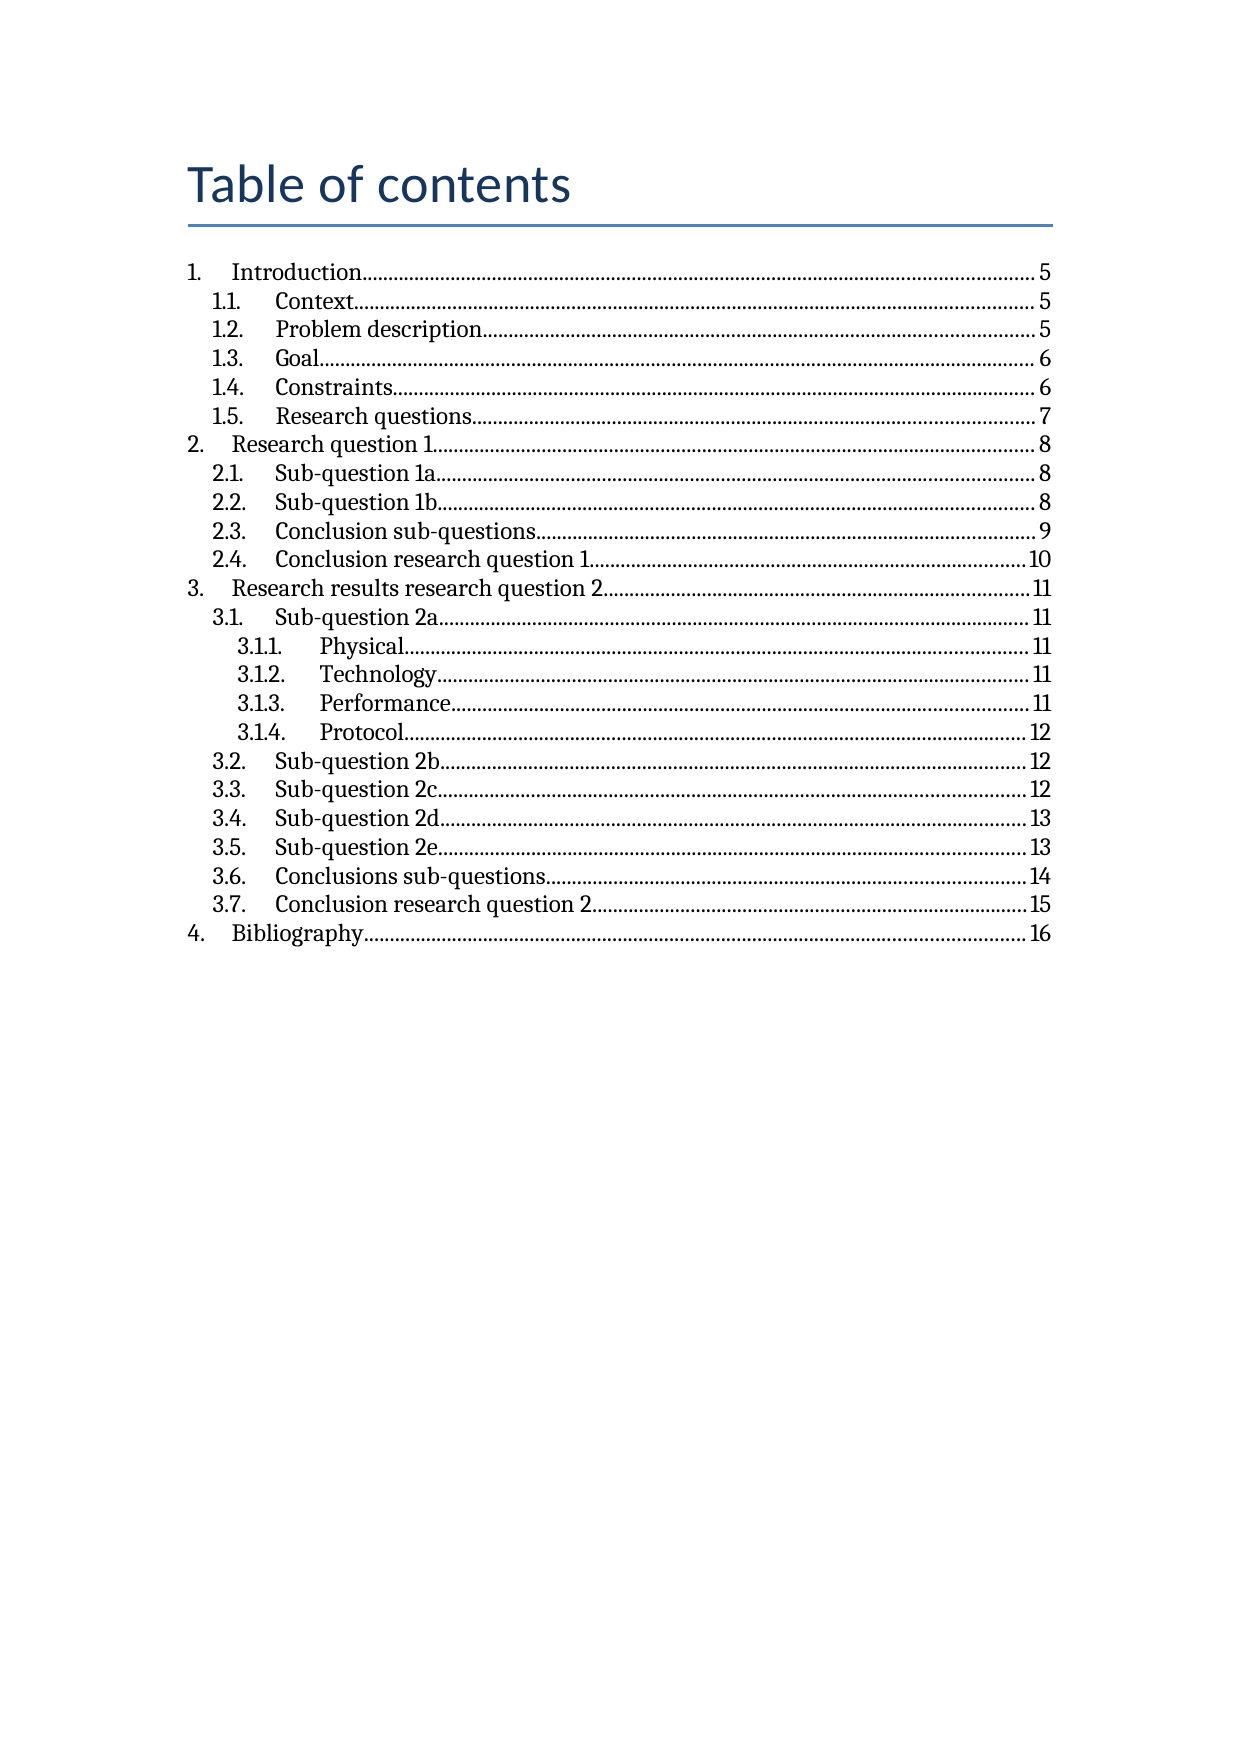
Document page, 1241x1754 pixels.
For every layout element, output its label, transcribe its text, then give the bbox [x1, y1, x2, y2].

title Table of contents [187, 150, 1053, 227]
text 3.7. Conclusion research question 2 15 [212, 890, 1053, 919]
text 4. Bibliography 16 [187, 919, 1053, 948]
text 2.3. Conclusion sub-questions 9 [212, 517, 1053, 545]
text 3. Research results research question 2 11 [187, 574, 1053, 603]
text 3.2. Sub-question 2b 12 [212, 747, 1053, 775]
text 1.4. Constraints 6 [212, 373, 1053, 402]
text 1.5. Research questions 7 [212, 402, 1053, 430]
text 3.1.1. Physical 11 [237, 632, 1053, 660]
text 3.3. Sub-question 2c 12 [212, 775, 1053, 804]
text 2.2. Sub-question 1b 8 [212, 488, 1053, 517]
text 1.1. Context 5 [212, 287, 1053, 315]
text 3.1.4. Protocol 12 [237, 718, 1053, 747]
text 3.4. Sub-question 2d 13 [212, 804, 1053, 833]
text 3.1.3. Performance 11 [237, 689, 1053, 718]
text 1.2. Problem description 5 [212, 315, 1053, 344]
text 2.1. Sub-question 1a 8 [212, 459, 1053, 488]
text 1. Introduction 5 [187, 258, 1053, 287]
text 2.4. Conclusion research question 1 10 [212, 545, 1053, 574]
text 3.5. Sub-question 2e 13 [212, 833, 1053, 862]
text 3.1. Sub-question 2a 11 [212, 603, 1053, 632]
text 3.6. Conclusions sub-questions 14 [212, 862, 1053, 890]
text 1.3. Goal 6 [212, 344, 1053, 373]
text 2. Research question 1 8 [187, 430, 1053, 459]
text 3.1.2. Technology 11 [237, 660, 1053, 689]
